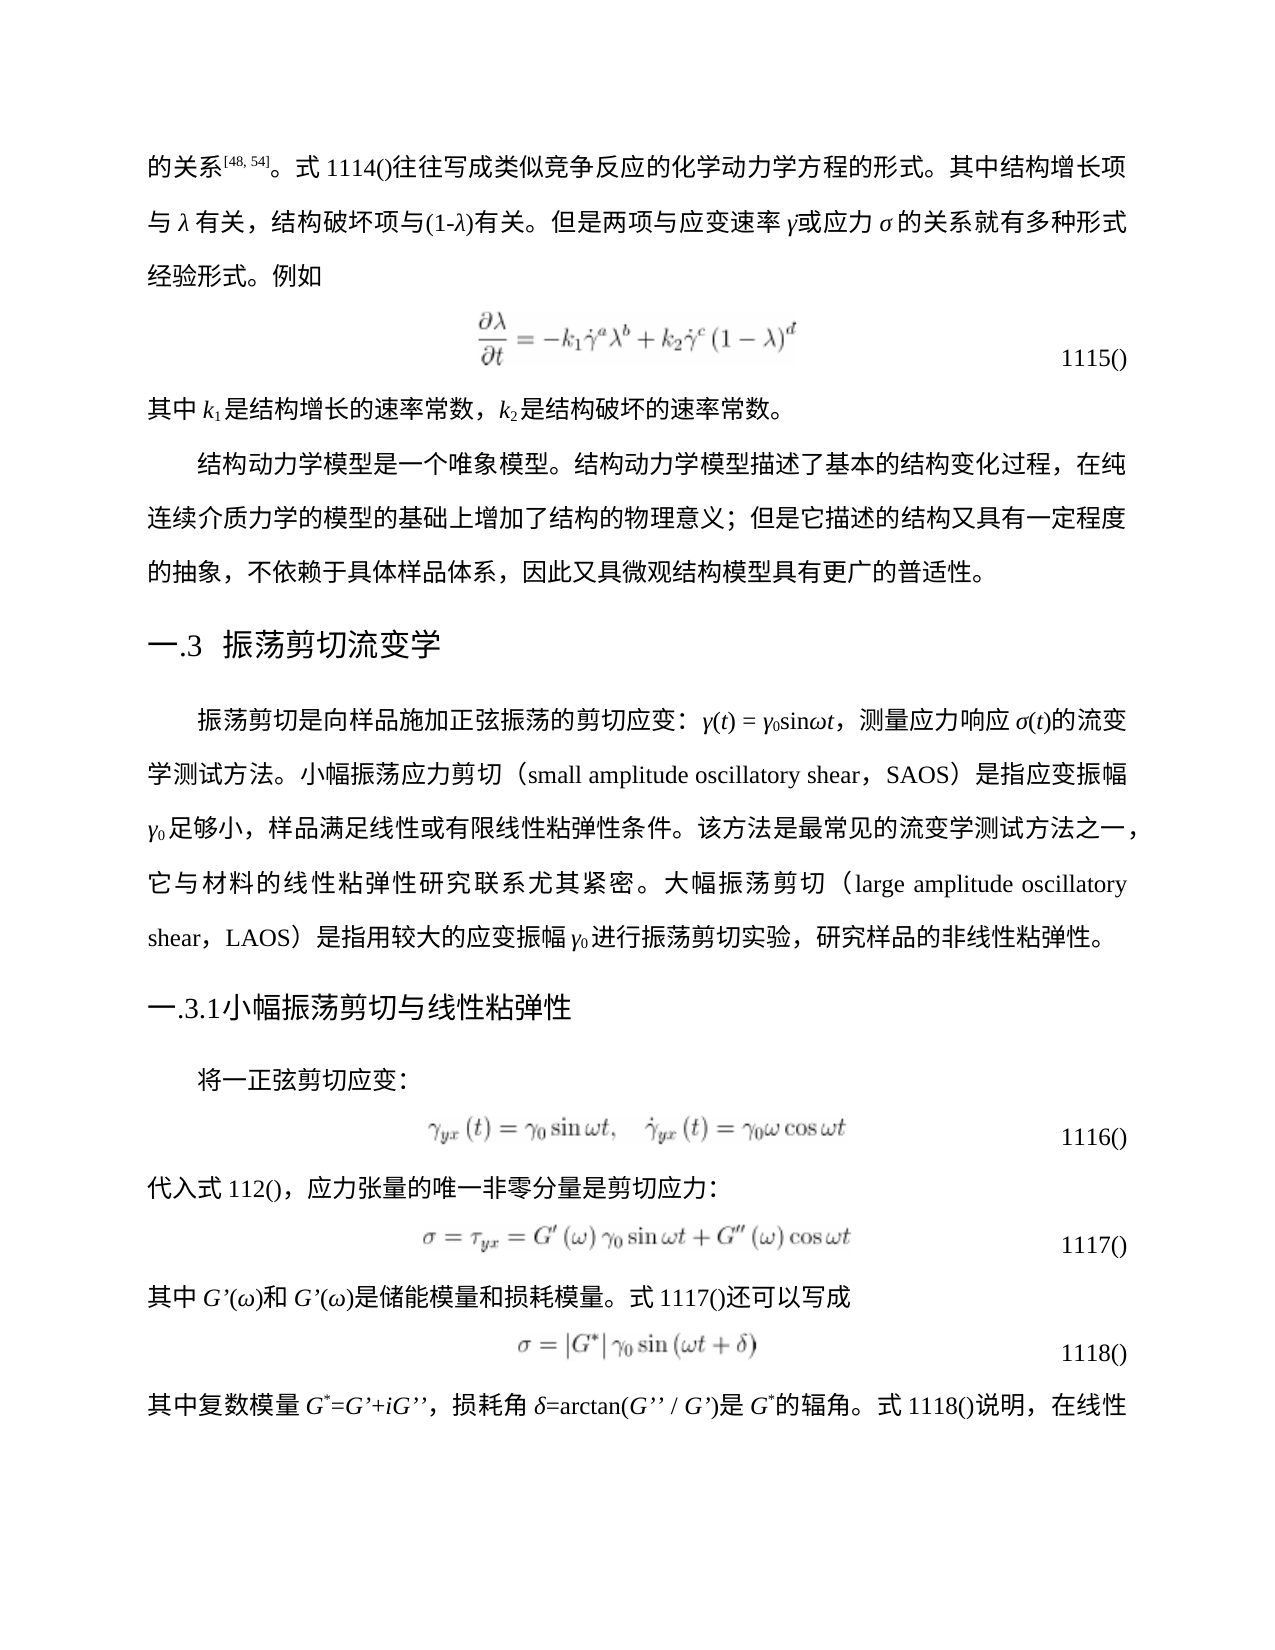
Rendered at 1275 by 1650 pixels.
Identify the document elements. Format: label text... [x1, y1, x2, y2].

text 将一正弦剪切应变： [148, 1060, 1127, 1097]
subtitle 振荡剪切流变学 [148, 620, 1127, 665]
text 结构动力学模型是一个唯象模型。结构动力学模型描述了基本的结构变化过程，在纯连续介质力学的模型的基础上增加了结构的物理意义；但是它描述的结构又具有一定程度的抽象，不依赖于具体样品体系，因此又具微观结构模型具有更广的普适性。 [148, 444, 1127, 589]
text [148, 1331, 1127, 1422]
text 振荡剪切是向样品施加正弦振荡的剪切应变：γ(t) = γ0sinωt，测量应力响应σ(t)的流变学测试方法。小幅振荡应力剪切（small amplitude oscillatory shear，SAOS）是指应变振幅γ0足够小，样品满足线性或有限线性粘弹性条件。该方法是最常见的流变学测试方法之一，它与材料的线性粘弹性研究联系尤其紧密。大幅振荡剪切（large amplitude oscillatory shear，LAOS）是指用较大的应变振幅γ0进行振荡剪切实验，研究样品的非线性粘弹性。 [148, 700, 1127, 954]
text 其中G’(ω)和G’(ω)是储能模量和损耗模量。式(1-17)还可以写成 [148, 1223, 1127, 1313]
subtitle 小幅振荡剪切与线性粘弹性 [148, 984, 1127, 1027]
text 其中k1是结构增长的速率常数，k2是结构破坏的速率常数。 [148, 311, 1127, 426]
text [148, 148, 1127, 293]
